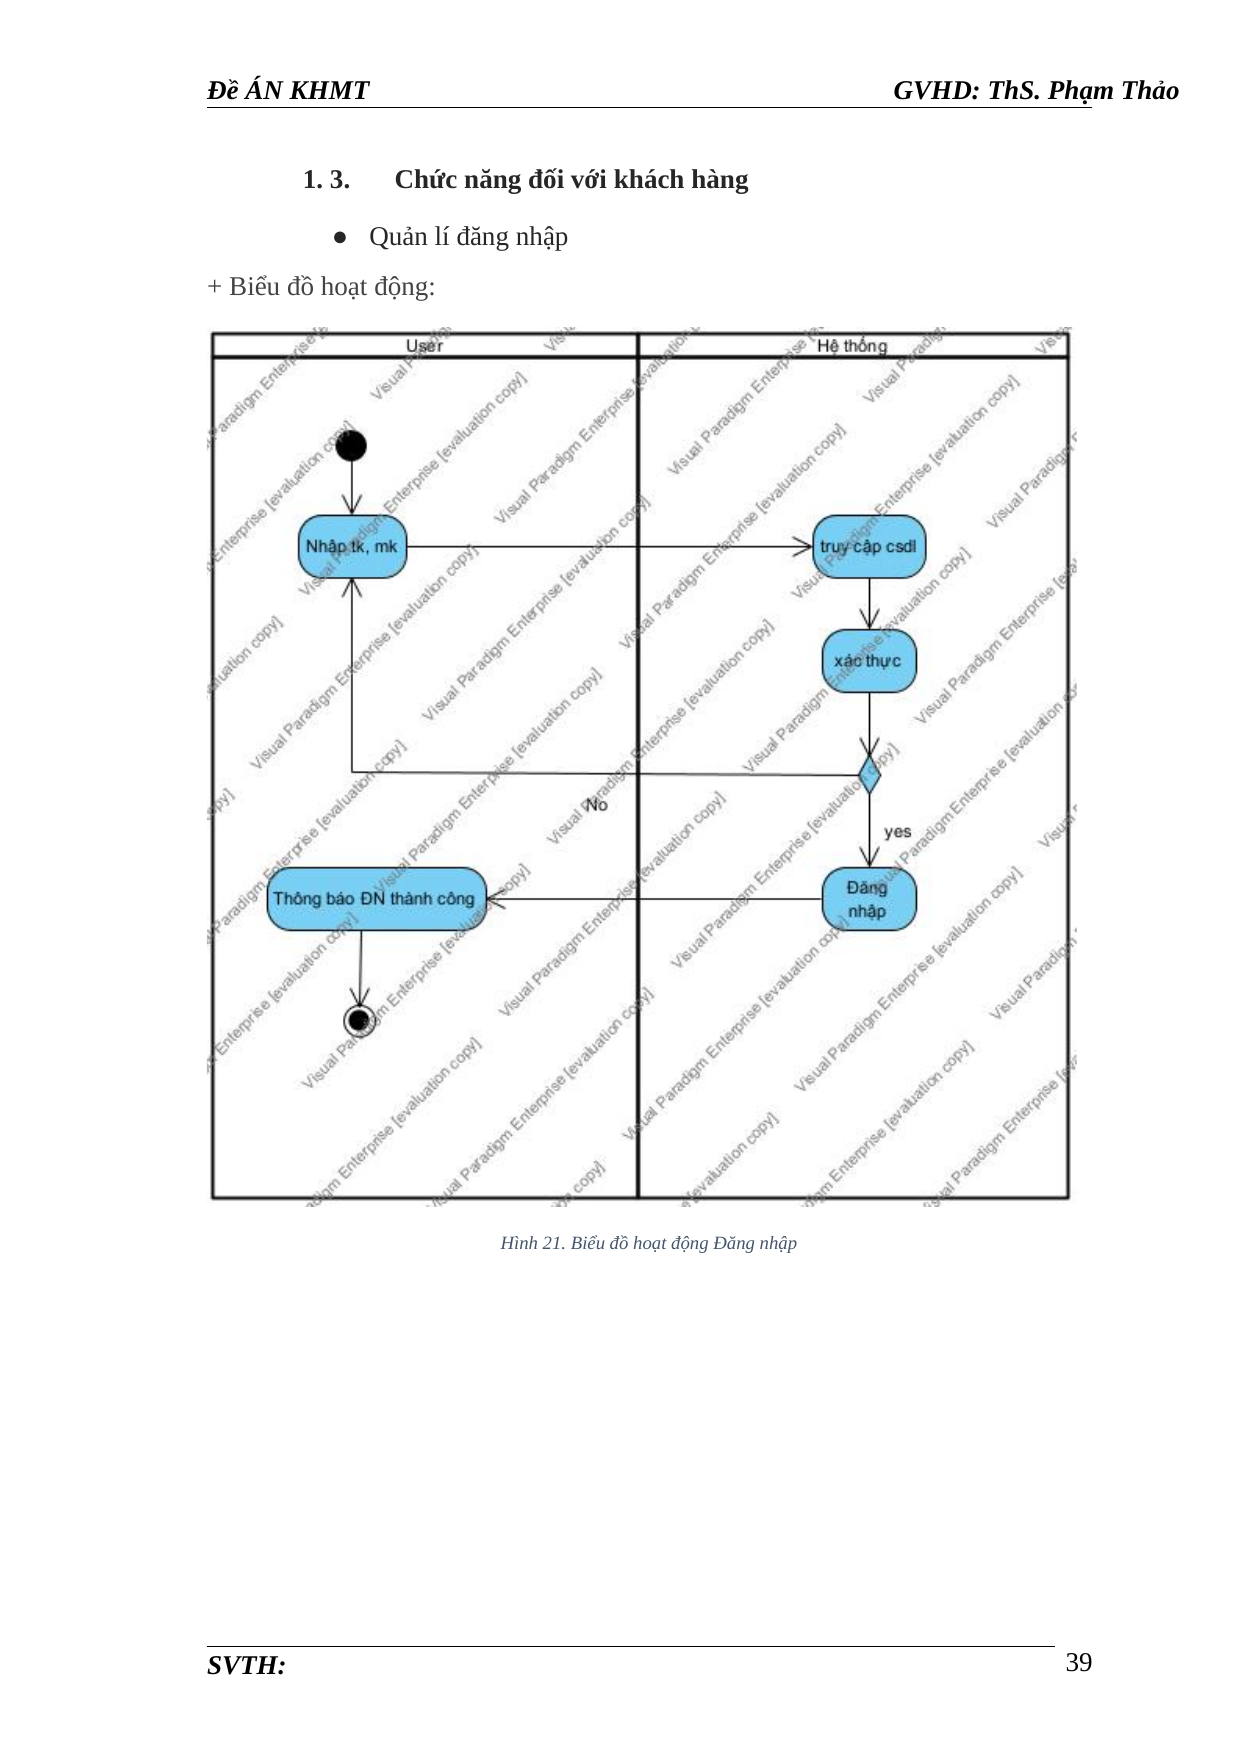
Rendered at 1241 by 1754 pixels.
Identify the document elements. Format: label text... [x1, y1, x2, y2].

text Hình 21. Biểu đồ hoạt động Đăng nhập [207, 1232, 1092, 1253]
picture [206, 327, 1077, 1207]
list Quản lí đăng nhập [332, 220, 1092, 251]
text + Biểu đồ hoạt động: [207, 270, 1092, 302]
text Chức năng đối với khách hàng [357, 163, 1092, 194]
